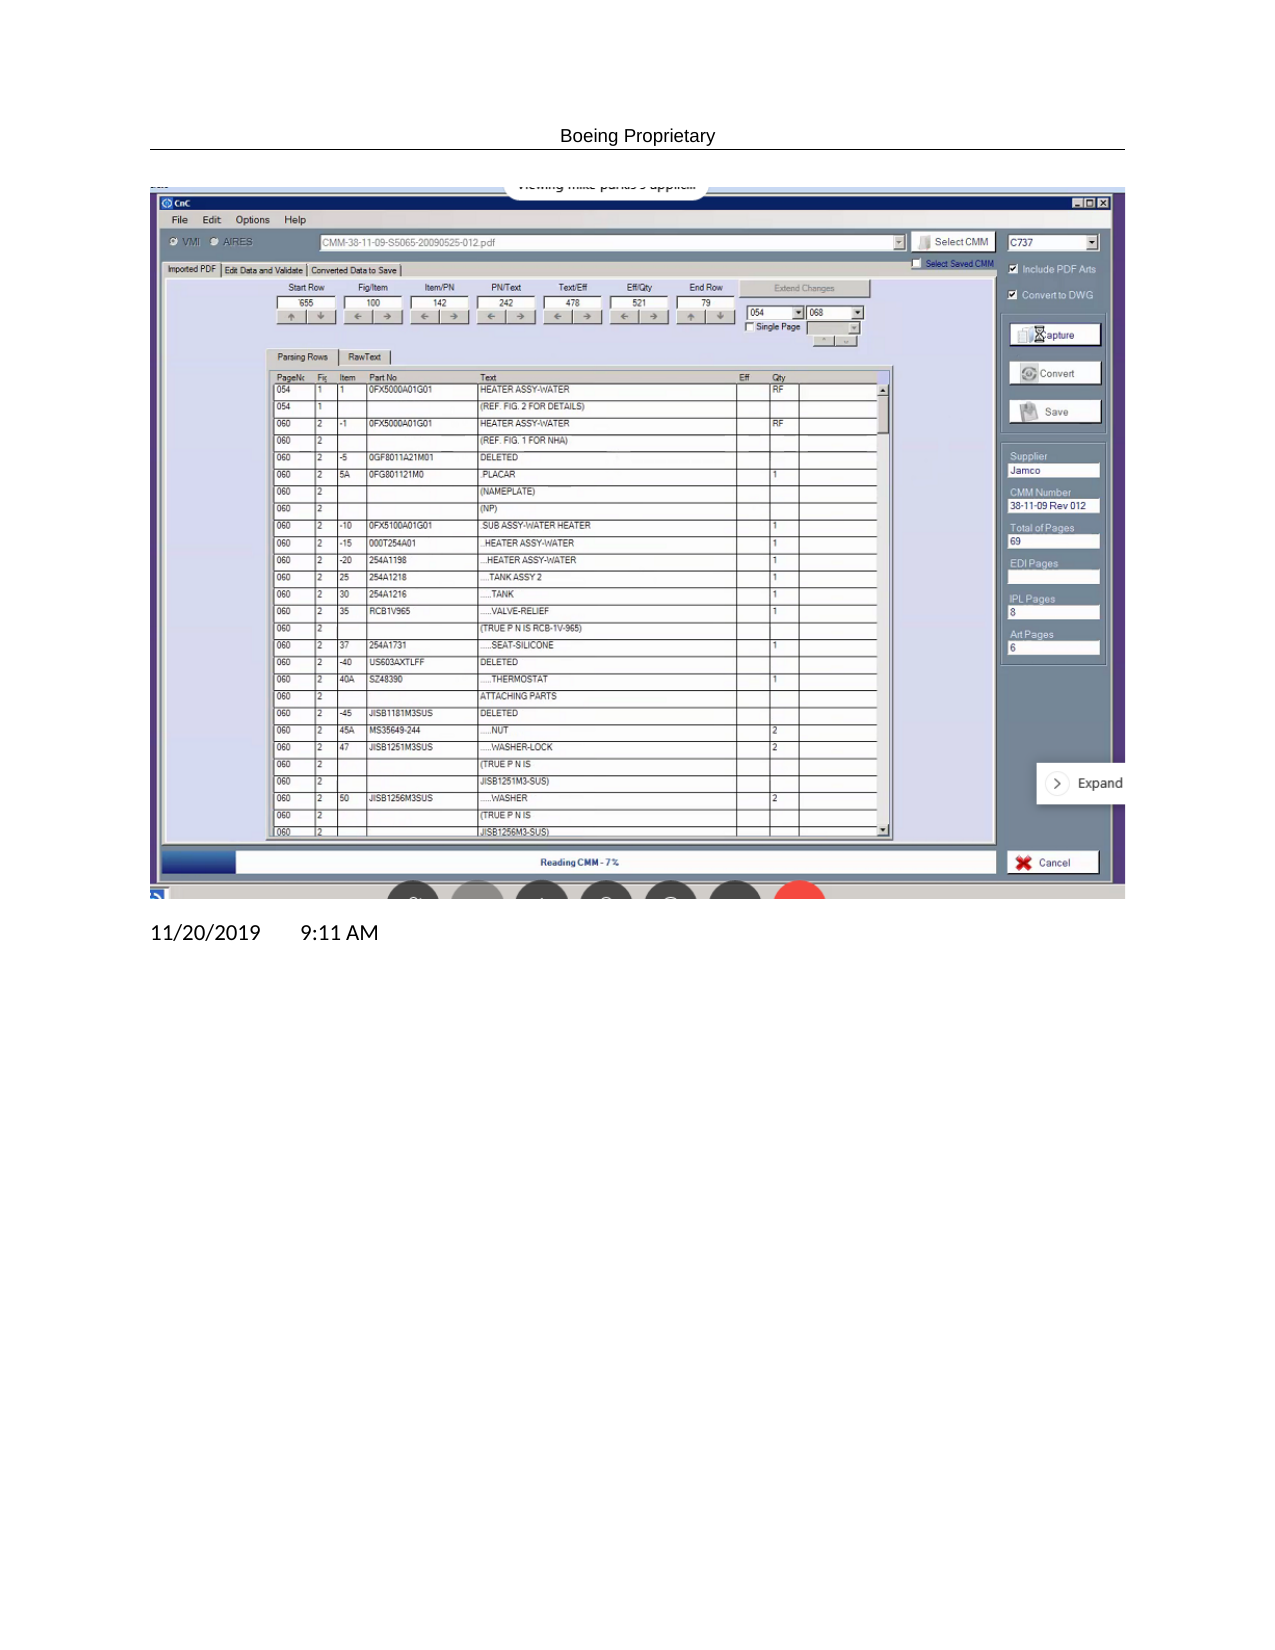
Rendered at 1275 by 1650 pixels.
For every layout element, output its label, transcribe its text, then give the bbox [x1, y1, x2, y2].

text 11/20/2019 9:11 AM [150, 918, 1125, 946]
picture [150, 187, 1125, 899]
